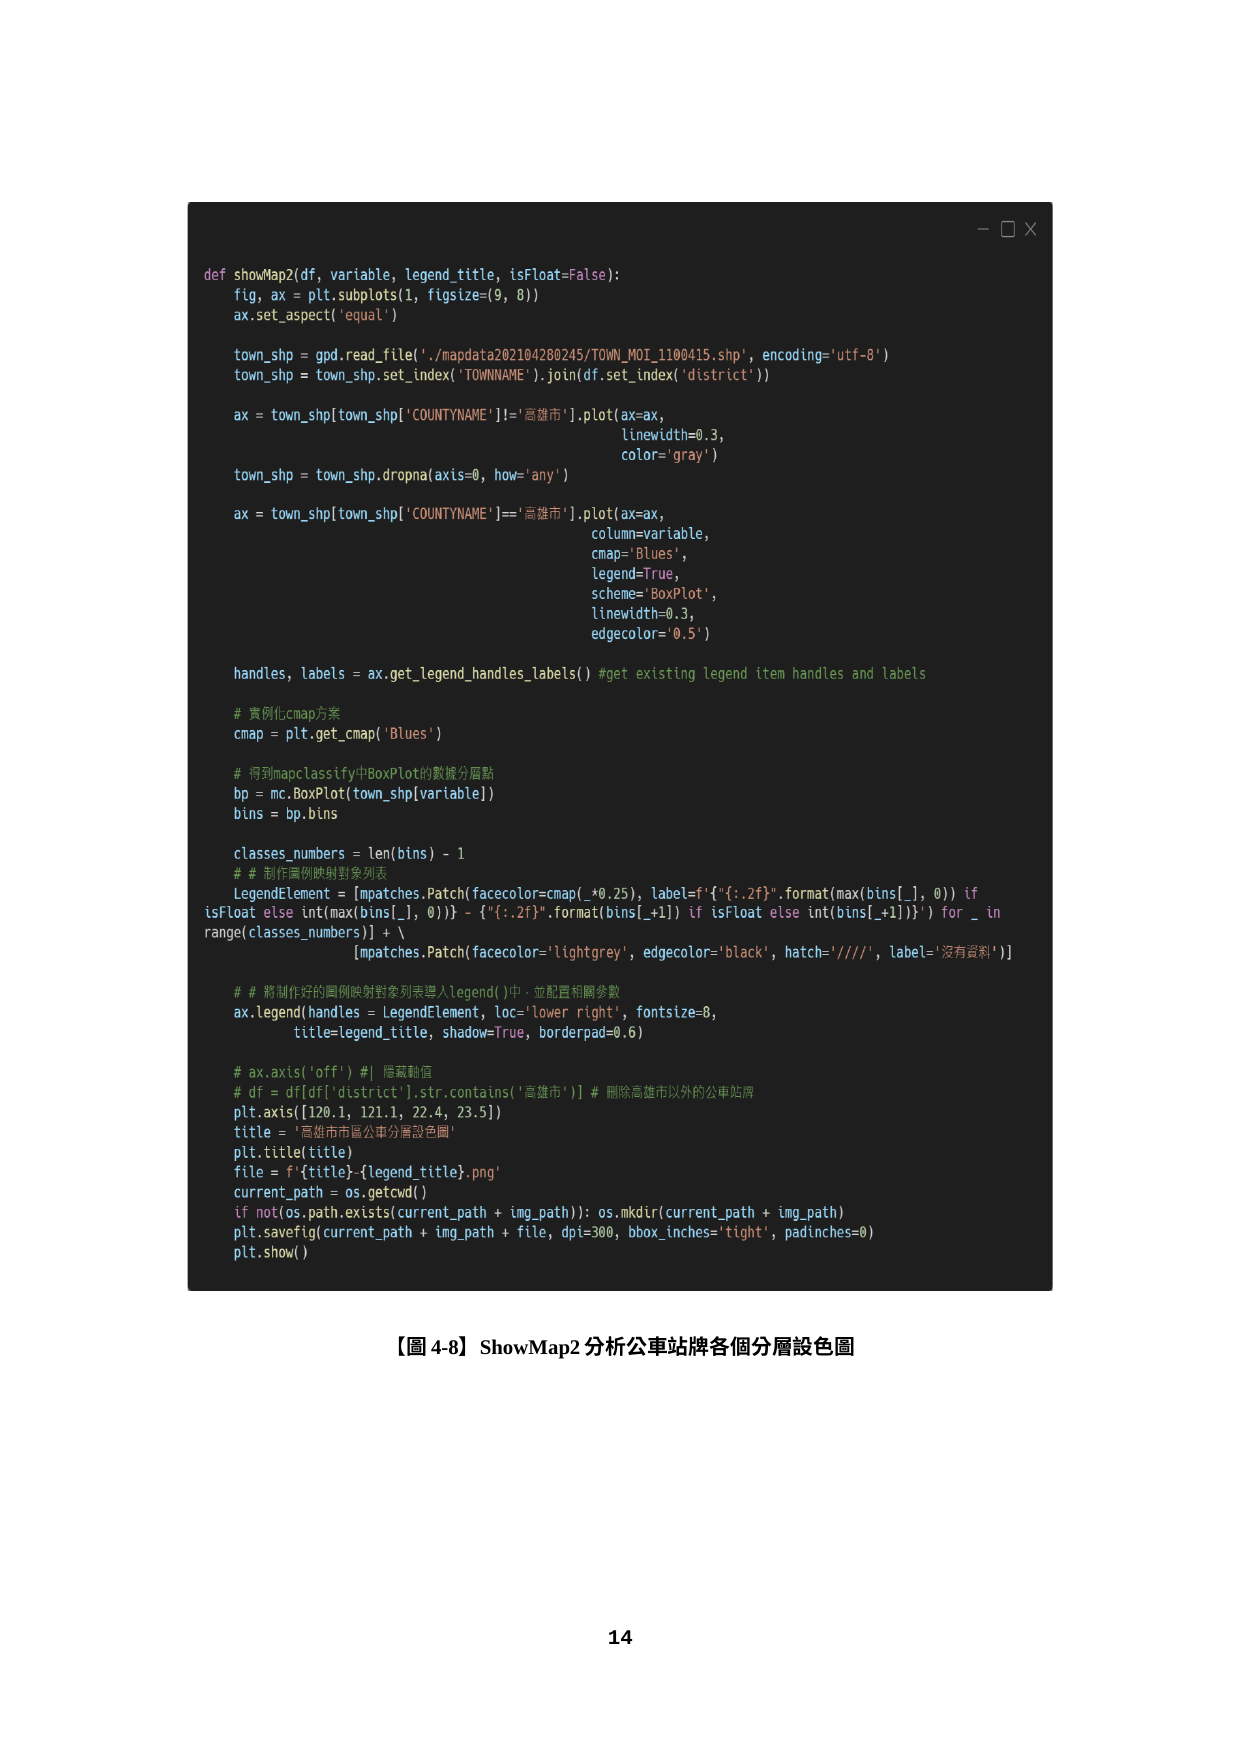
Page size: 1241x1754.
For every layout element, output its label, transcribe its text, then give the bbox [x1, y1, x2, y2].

picture [187, 202, 1053, 1291]
text 【圖4-8】ShowMap2分析公車站牌各個分層設色圖 [187, 1327, 1053, 1364]
